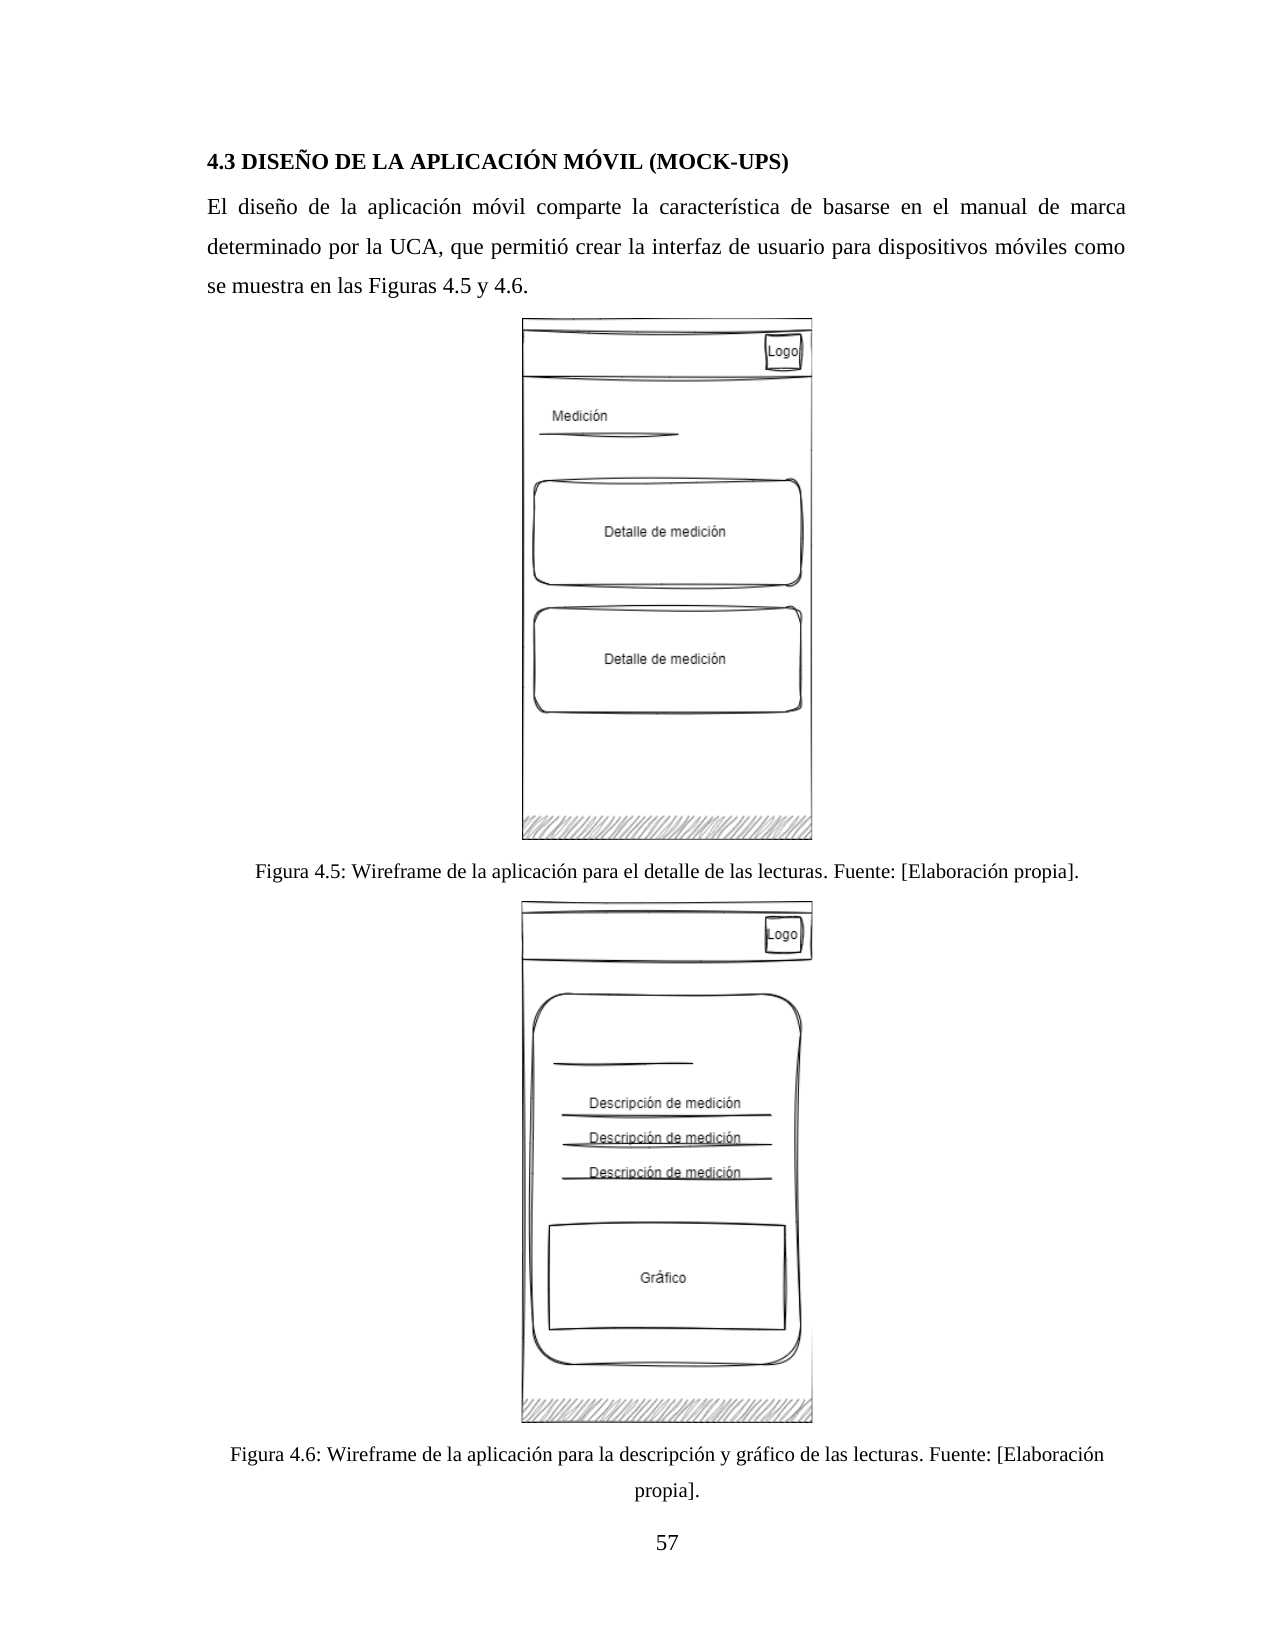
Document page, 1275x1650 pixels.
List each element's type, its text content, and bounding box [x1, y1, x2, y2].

picture [521, 901, 813, 1423]
picture [522, 318, 813, 840]
subtitle 4.3 DISEÑO DE LA APLICACIÓN MÓVIL (MOCK-UPS) [207, 148, 1127, 174]
text Figura 4.5: Wireframe de la aplicación para el detalle de las lecturas. Fuente: [Elaboración propia]. [207, 859, 1127, 883]
text El diseño de la aplicación móvil comparte la característica de basarse en el manual de marca determinado por la UCA, que permitió crear la interfaz de usuario para dispositivos móviles como se muestra en las Figuras 4.5 y 4.6. [207, 193, 1127, 299]
text Figura 4.6: Wireframe de la aplicación para la descripción y gráfico de las lecturas. Fuente: [Elaboración propia]. [207, 1442, 1127, 1502]
